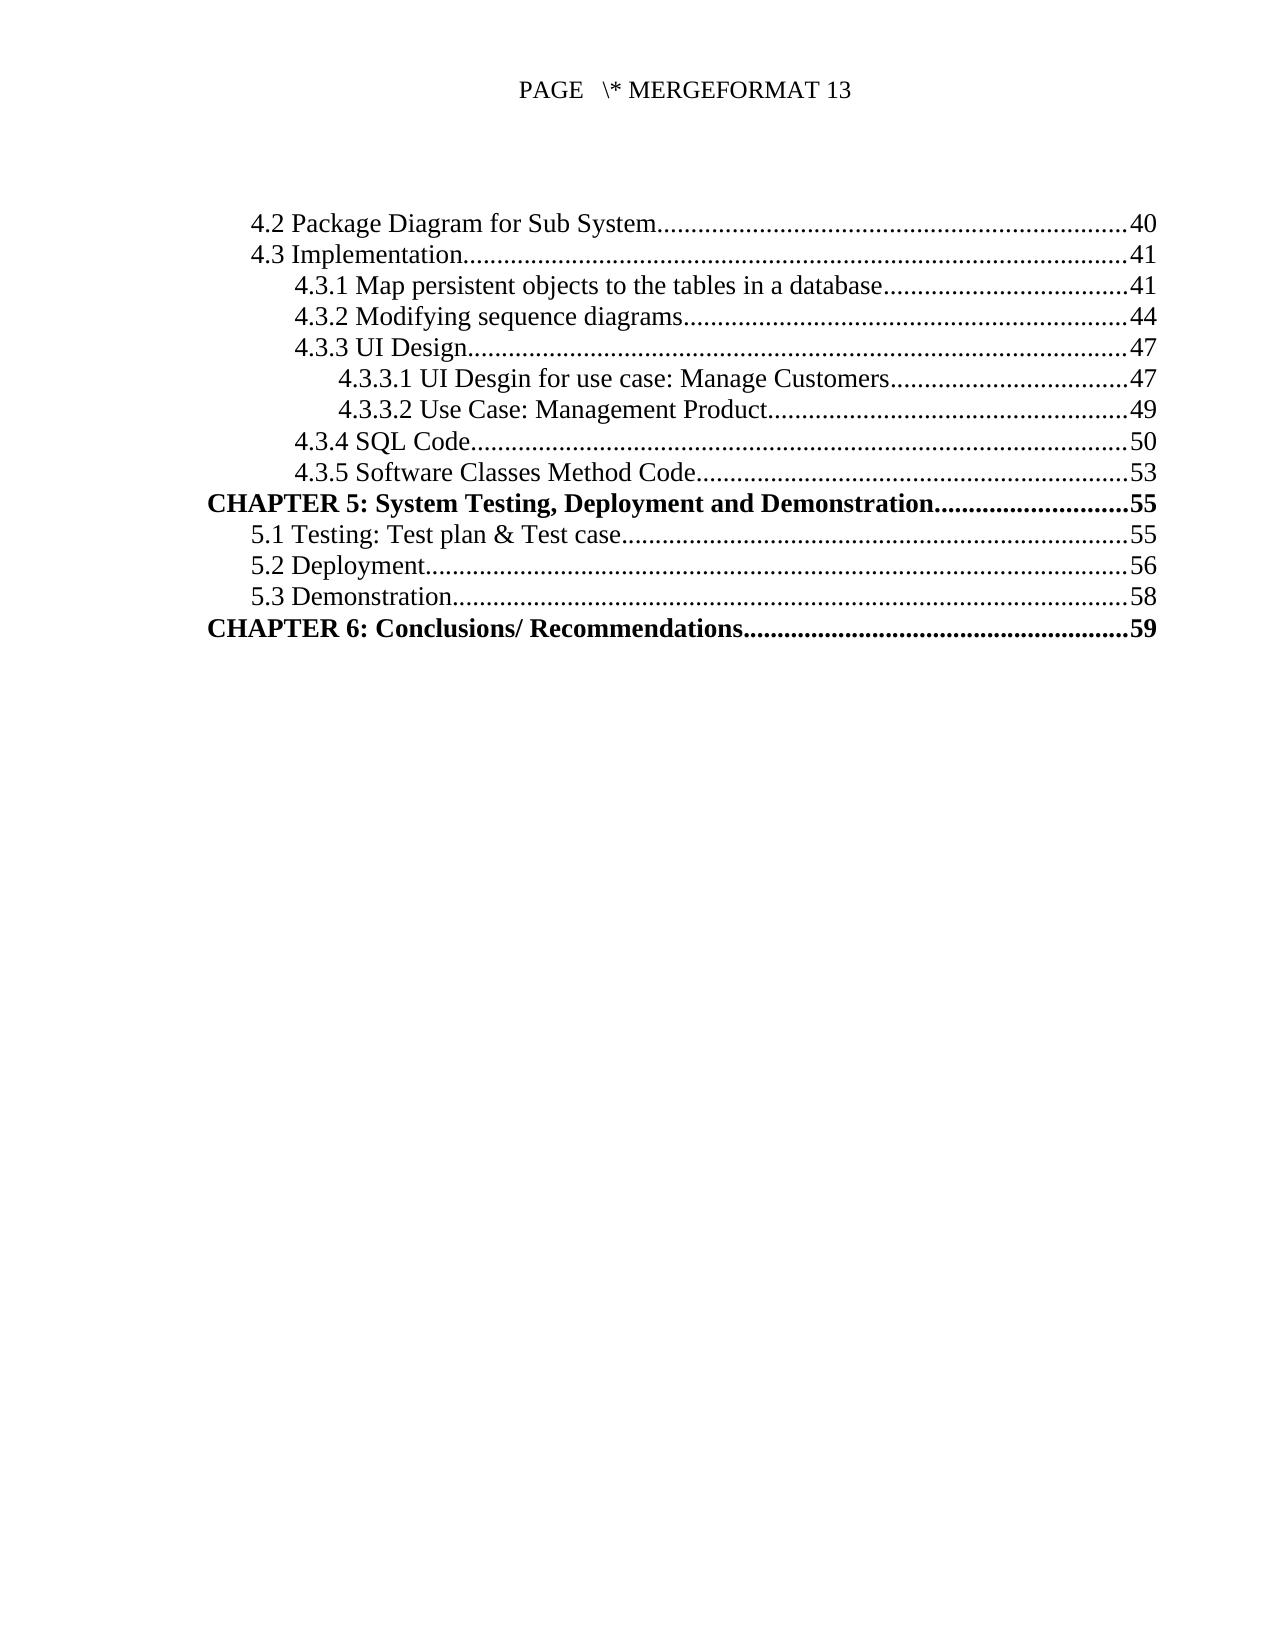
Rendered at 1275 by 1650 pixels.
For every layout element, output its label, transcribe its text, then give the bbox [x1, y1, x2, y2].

text 4.3.3.2 Use Case: Management Product. 49 [338, 394, 1157, 425]
text 5.2 Deployment 56 [251, 549, 1157, 581]
text 4.3 Implementation 41 [251, 238, 1157, 269]
text 5.1 Testing: Test plan & Test case 55 [251, 518, 1157, 549]
text 4.3.5 Software Classes Method Code. 53 [294, 456, 1157, 487]
text 4.3.4 SQL Code 50 [294, 425, 1157, 456]
text CHAPTER 6: Conclusions/ Recommendations 59 [207, 612, 1157, 643]
text 4.3.3.1 UI Desgin for use case: Manage Customers 47 [338, 362, 1157, 394]
text 5.3 Demonstration 58 [251, 581, 1157, 612]
text 4.3.1 Map persistent objects to the tables in a database 41 [294, 269, 1157, 300]
text 4.3.3 UI Design 47 [294, 331, 1157, 362]
text CHAPTER 5: System Testing, Deployment and Demonstration. 55 [207, 487, 1157, 518]
text 4.3.2 Modifying sequence diagrams 44 [294, 300, 1157, 331]
text 4.2 Package Diagram for Sub System 40 [251, 207, 1157, 238]
